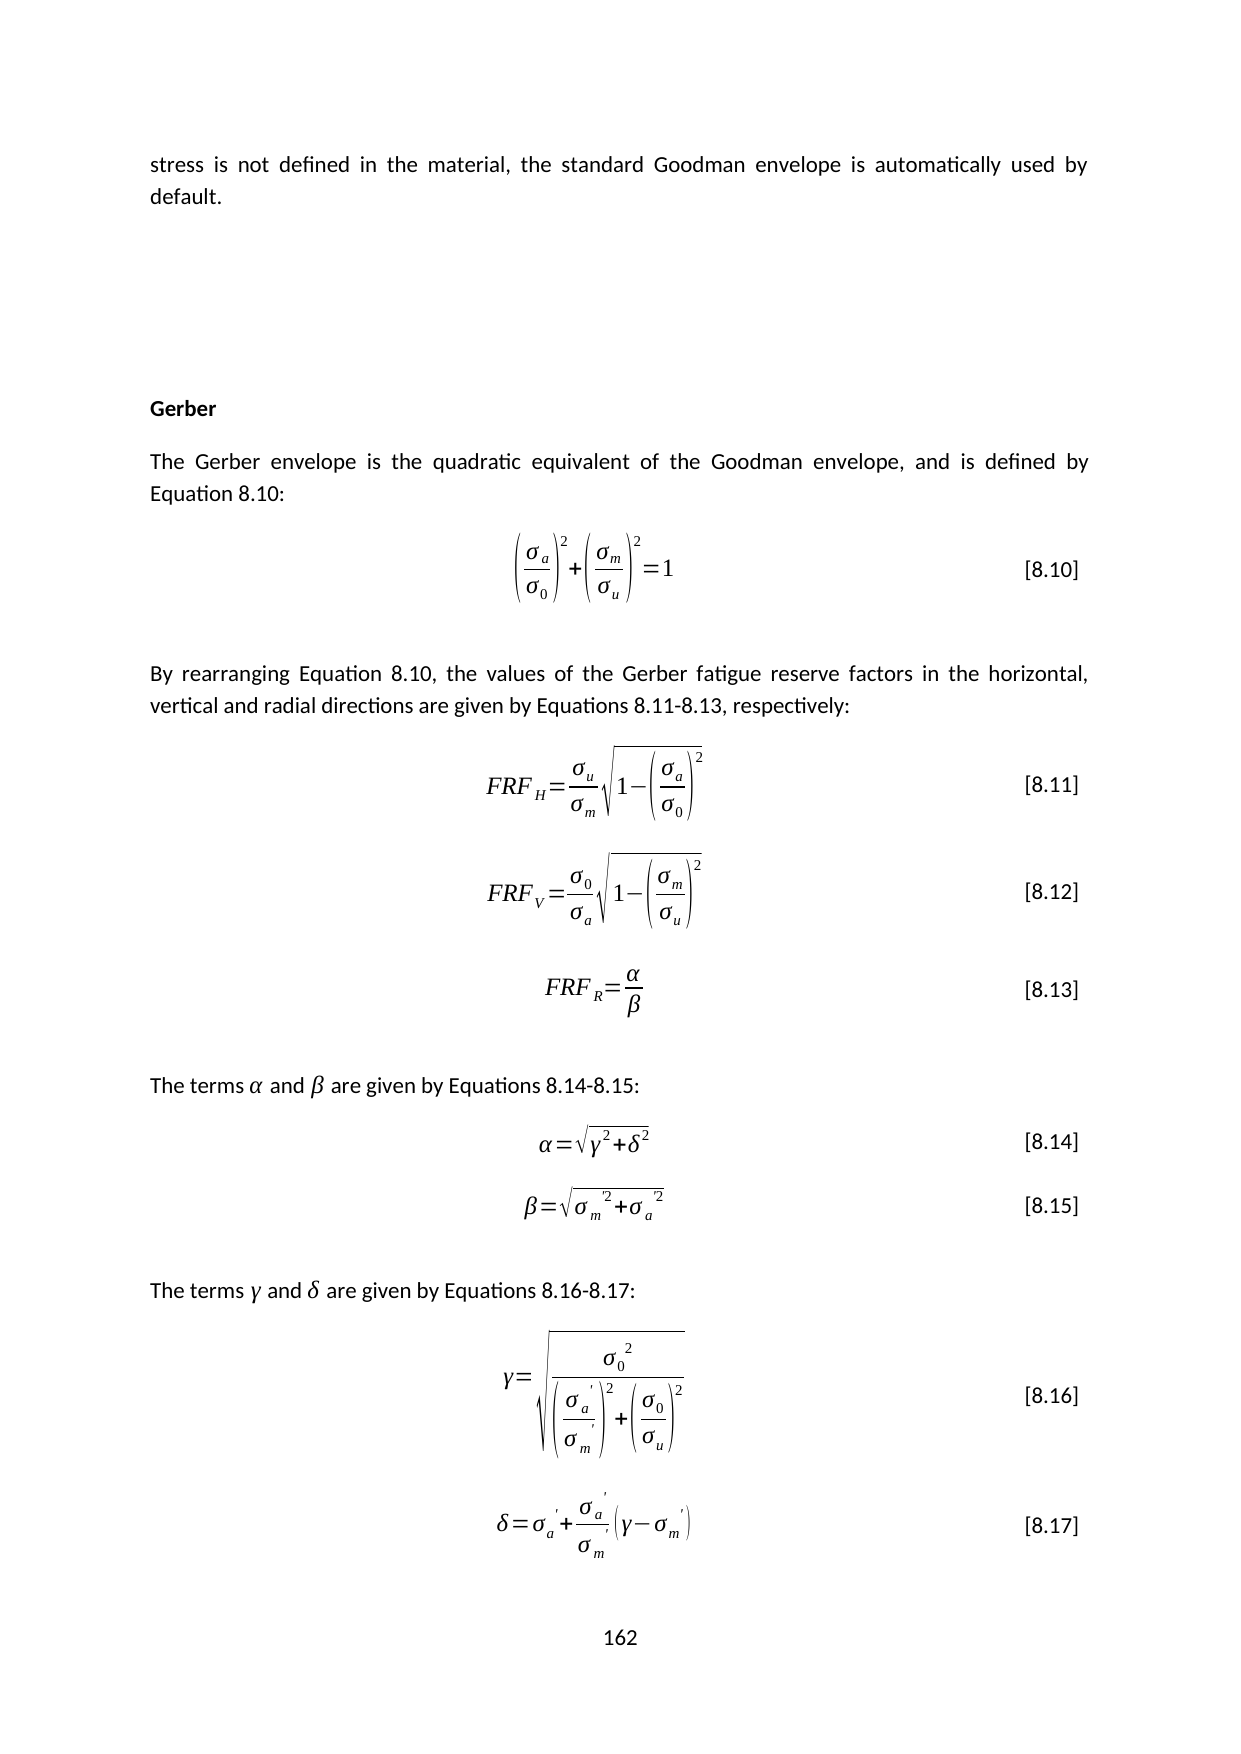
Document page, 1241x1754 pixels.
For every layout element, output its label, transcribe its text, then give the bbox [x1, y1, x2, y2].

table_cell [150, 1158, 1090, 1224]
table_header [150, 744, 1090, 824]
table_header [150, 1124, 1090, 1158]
text The Gerber envelope is the quadratic equivalent of the Goodman envelope, and is defined by Equation 8.10: [150, 447, 1090, 507]
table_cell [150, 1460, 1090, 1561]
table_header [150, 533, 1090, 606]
text The terms and are given by Equations 8.14-8.15: [150, 1071, 1090, 1099]
text By rearranging Equation 8.10, the values of the Gerber fatigue reserve factors in the horizontal, vertical and radial directions are given by Equations 8.11-8.13, respectively: [150, 659, 1090, 719]
text The terms and are given by Equations 8.16-8.17: [150, 1277, 1090, 1305]
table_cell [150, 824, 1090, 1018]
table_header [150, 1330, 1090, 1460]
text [150, 150, 1090, 210]
text Gerber [150, 394, 1090, 422]
